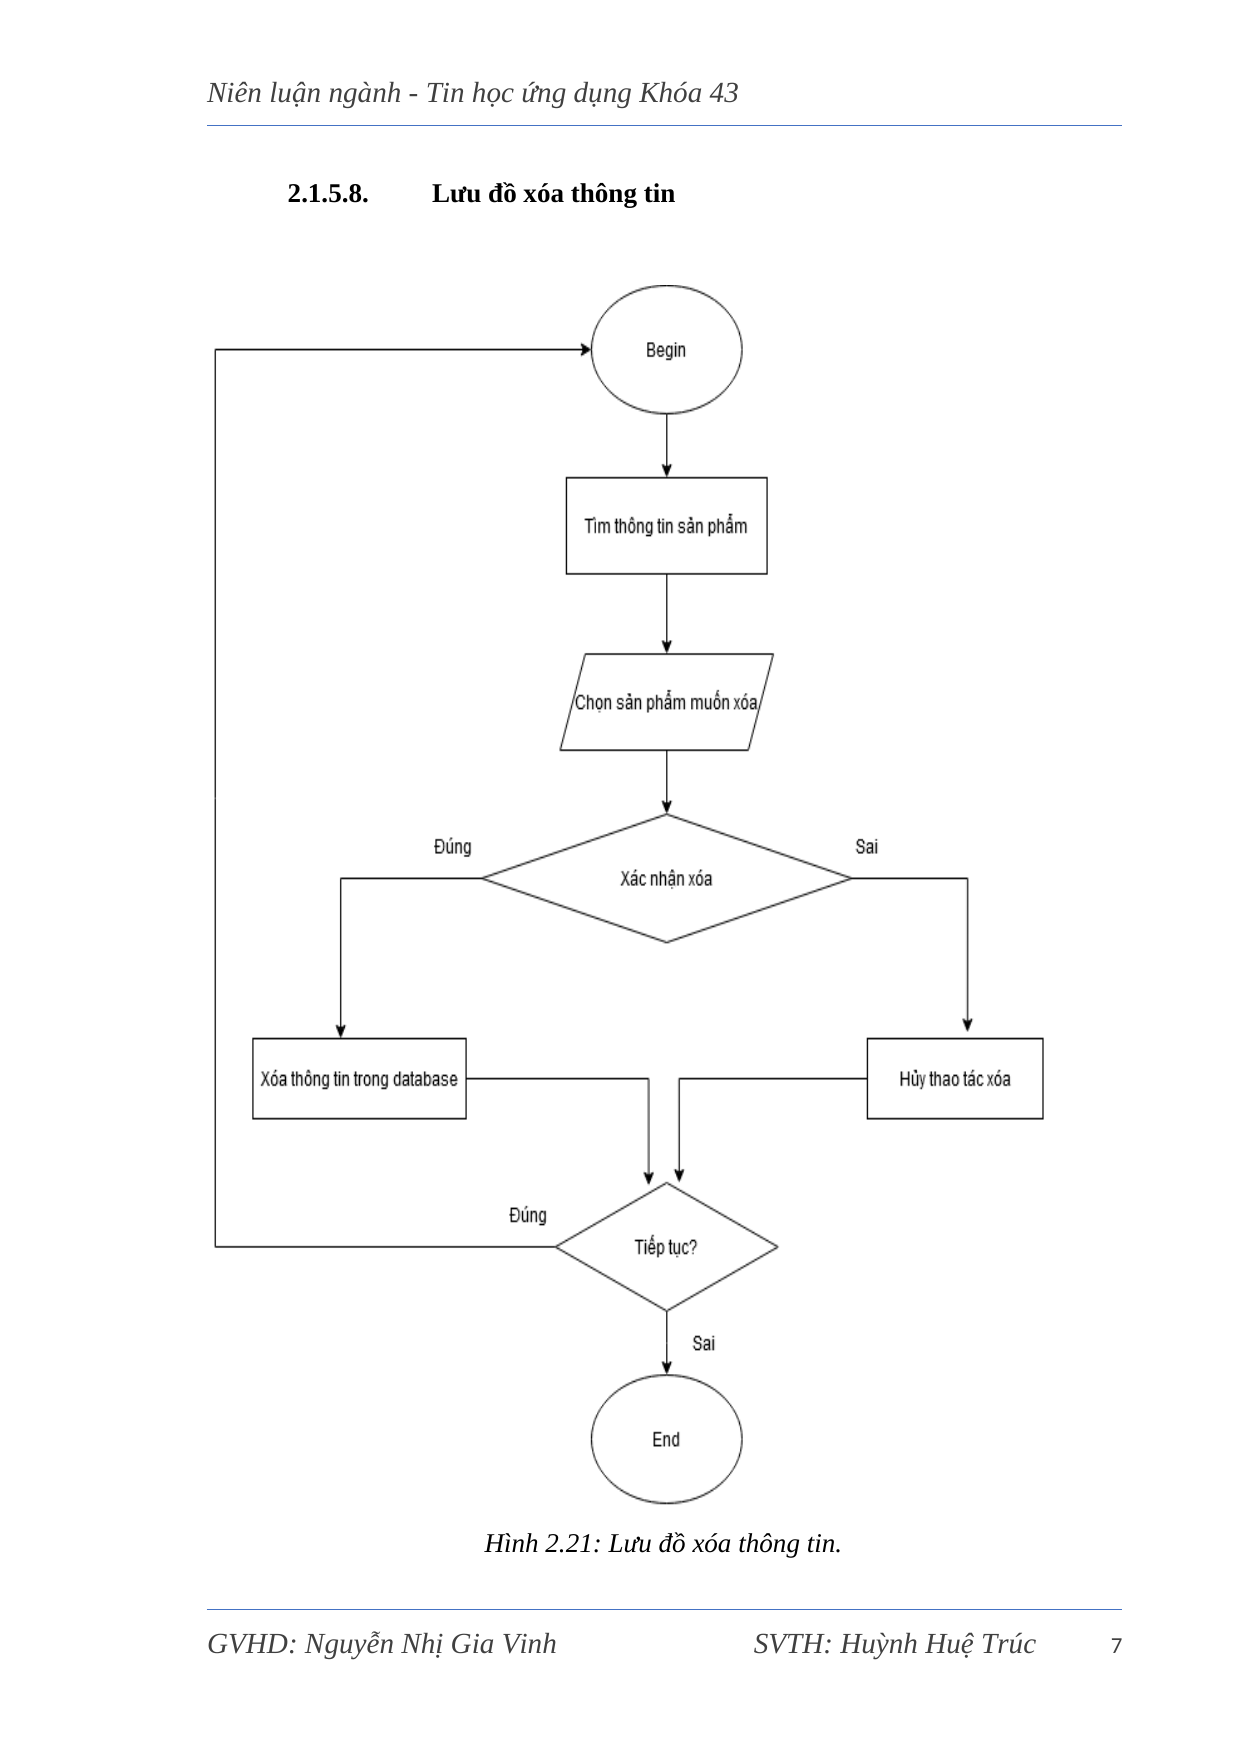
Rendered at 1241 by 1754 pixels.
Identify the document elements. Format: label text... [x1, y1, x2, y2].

text Hình 2.21: Lưu đồ xóa thông tin. [207, 1527, 1122, 1558]
picture [206, 285, 1045, 1506]
title Lưu đồ xóa thông tin [287, 177, 1122, 208]
